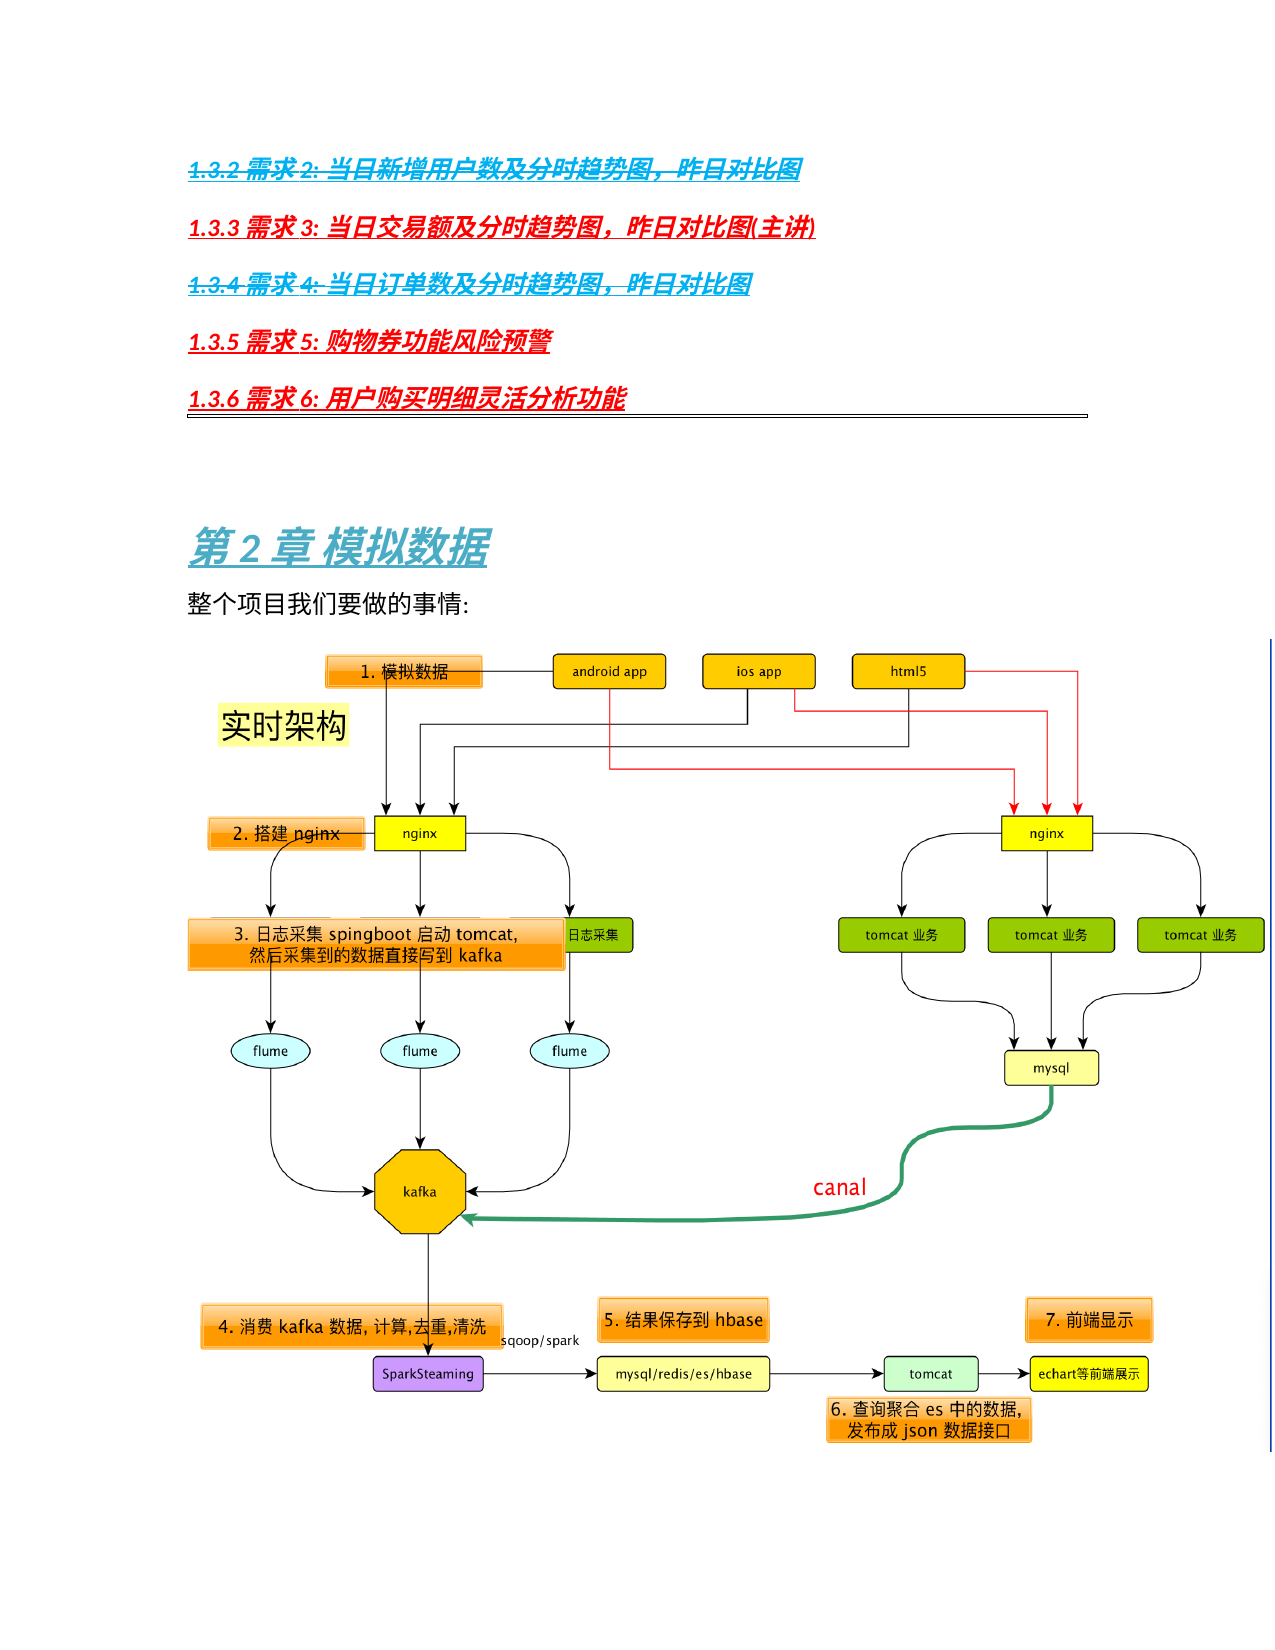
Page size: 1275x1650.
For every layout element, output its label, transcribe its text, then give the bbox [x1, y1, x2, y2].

subtitle 1.3.3 需求3: 当日交易额及分时趋势图，昨日对比图(主讲) [187, 207, 1087, 243]
subtitle 1.3.5 需求5: 购物券功能风险预警 [187, 321, 1087, 357]
text 整个项目我们要做的事情: [187, 584, 1087, 621]
picture [187, 639, 1272, 1452]
subtitle 1.3.2 需求2: 当日新增用户数及分时趋势图，昨日对比图 [187, 150, 1087, 186]
subtitle 1.3.6 需求6: 用户购买明细灵活分析功能 [187, 378, 1087, 414]
subtitle 第 2 章 模拟数据 [187, 514, 1087, 574]
subtitle 1.3.4 需求4: 当日订单数及分时趋势图，昨日对比图 [187, 264, 1087, 300]
